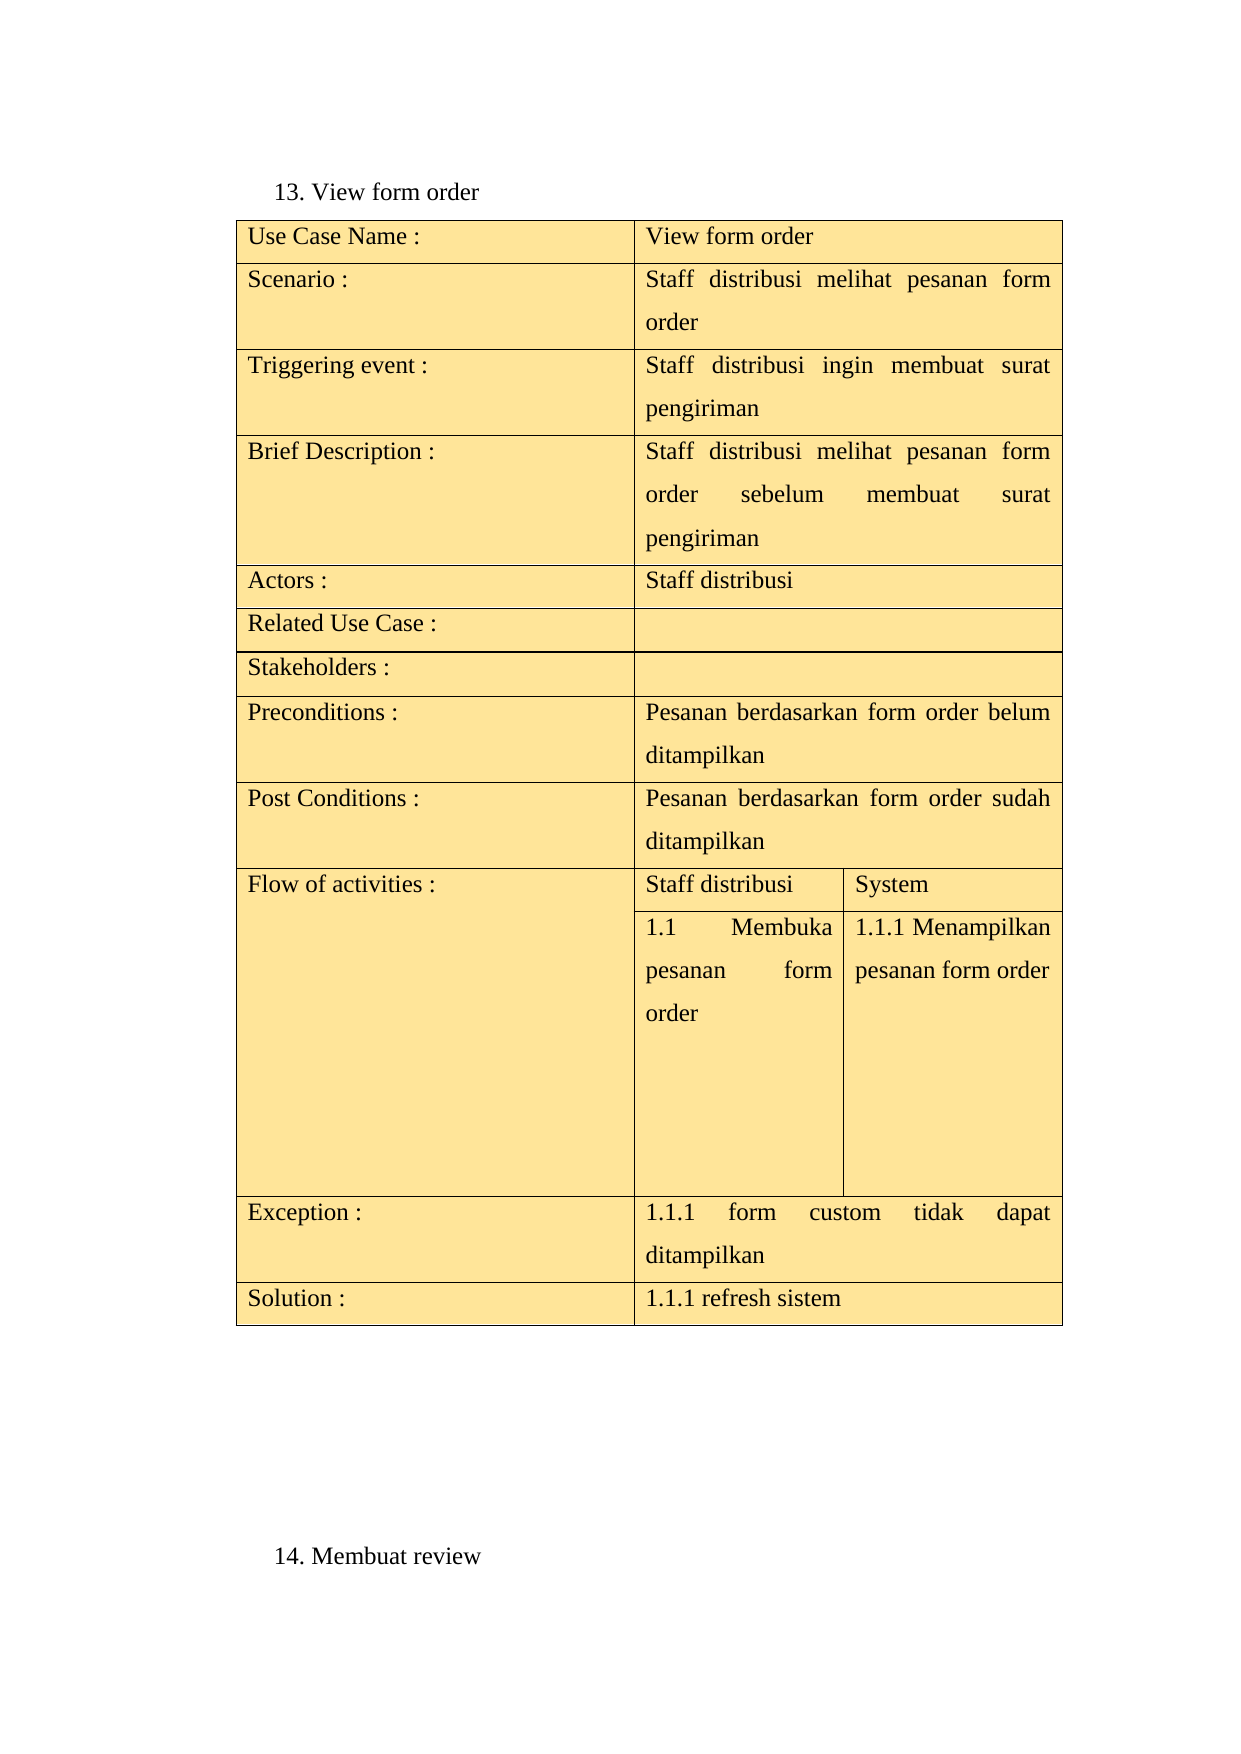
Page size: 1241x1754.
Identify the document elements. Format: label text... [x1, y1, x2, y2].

table_cell Solution : [237, 1283, 634, 1324]
list View form order [274, 177, 1063, 206]
table_cell Pesanan berdasarkan form order sudah ditampilkan [635, 783, 1062, 868]
table_header Use Case Name : [237, 221, 634, 263]
table_cell [635, 653, 1062, 696]
table_cell Actors : [237, 566, 634, 607]
table_cell Brief Description : [237, 436, 634, 564]
table_cell Post Conditions : [237, 783, 634, 868]
table_cell Related Use Case : [237, 609, 634, 651]
table_cell Triggering event : [237, 350, 634, 435]
table_cell Pesanan berdasarkan form order belum ditampilkan [635, 697, 1062, 782]
table_cell 1.1 Membuka pesanan form order [635, 912, 843, 1196]
table_cell Staff distribusi ingin membuat surat pengiriman [635, 350, 1062, 435]
table_cell Staff distribusi [635, 566, 1062, 607]
table_cell Staff distribusi melihat pesanan form order [635, 264, 1062, 349]
table_cell Flow of activities : [237, 869, 634, 1196]
table_cell 1.1.1 refresh sistem [635, 1283, 1062, 1324]
table_cell System [844, 869, 1062, 911]
table_cell Staff distribusi [635, 869, 843, 911]
table_cell Staff distribusi melihat pesanan form order sebelum membuat surat pengiriman [635, 436, 1062, 564]
list Membuat review [274, 1541, 1063, 1570]
table_cell Stakeholders : [237, 653, 634, 696]
table_cell Preconditions : [237, 697, 634, 782]
table_cell Scenario : [237, 264, 634, 349]
table_header View form order [635, 221, 1062, 263]
table_cell 1.1.1 Menampilkan pesanan form order [844, 912, 1062, 1196]
table_cell 1.1.1 form custom tidak dapat ditampilkan [635, 1197, 1062, 1282]
table_cell [635, 609, 1062, 651]
table_cell Exception : [237, 1197, 634, 1282]
